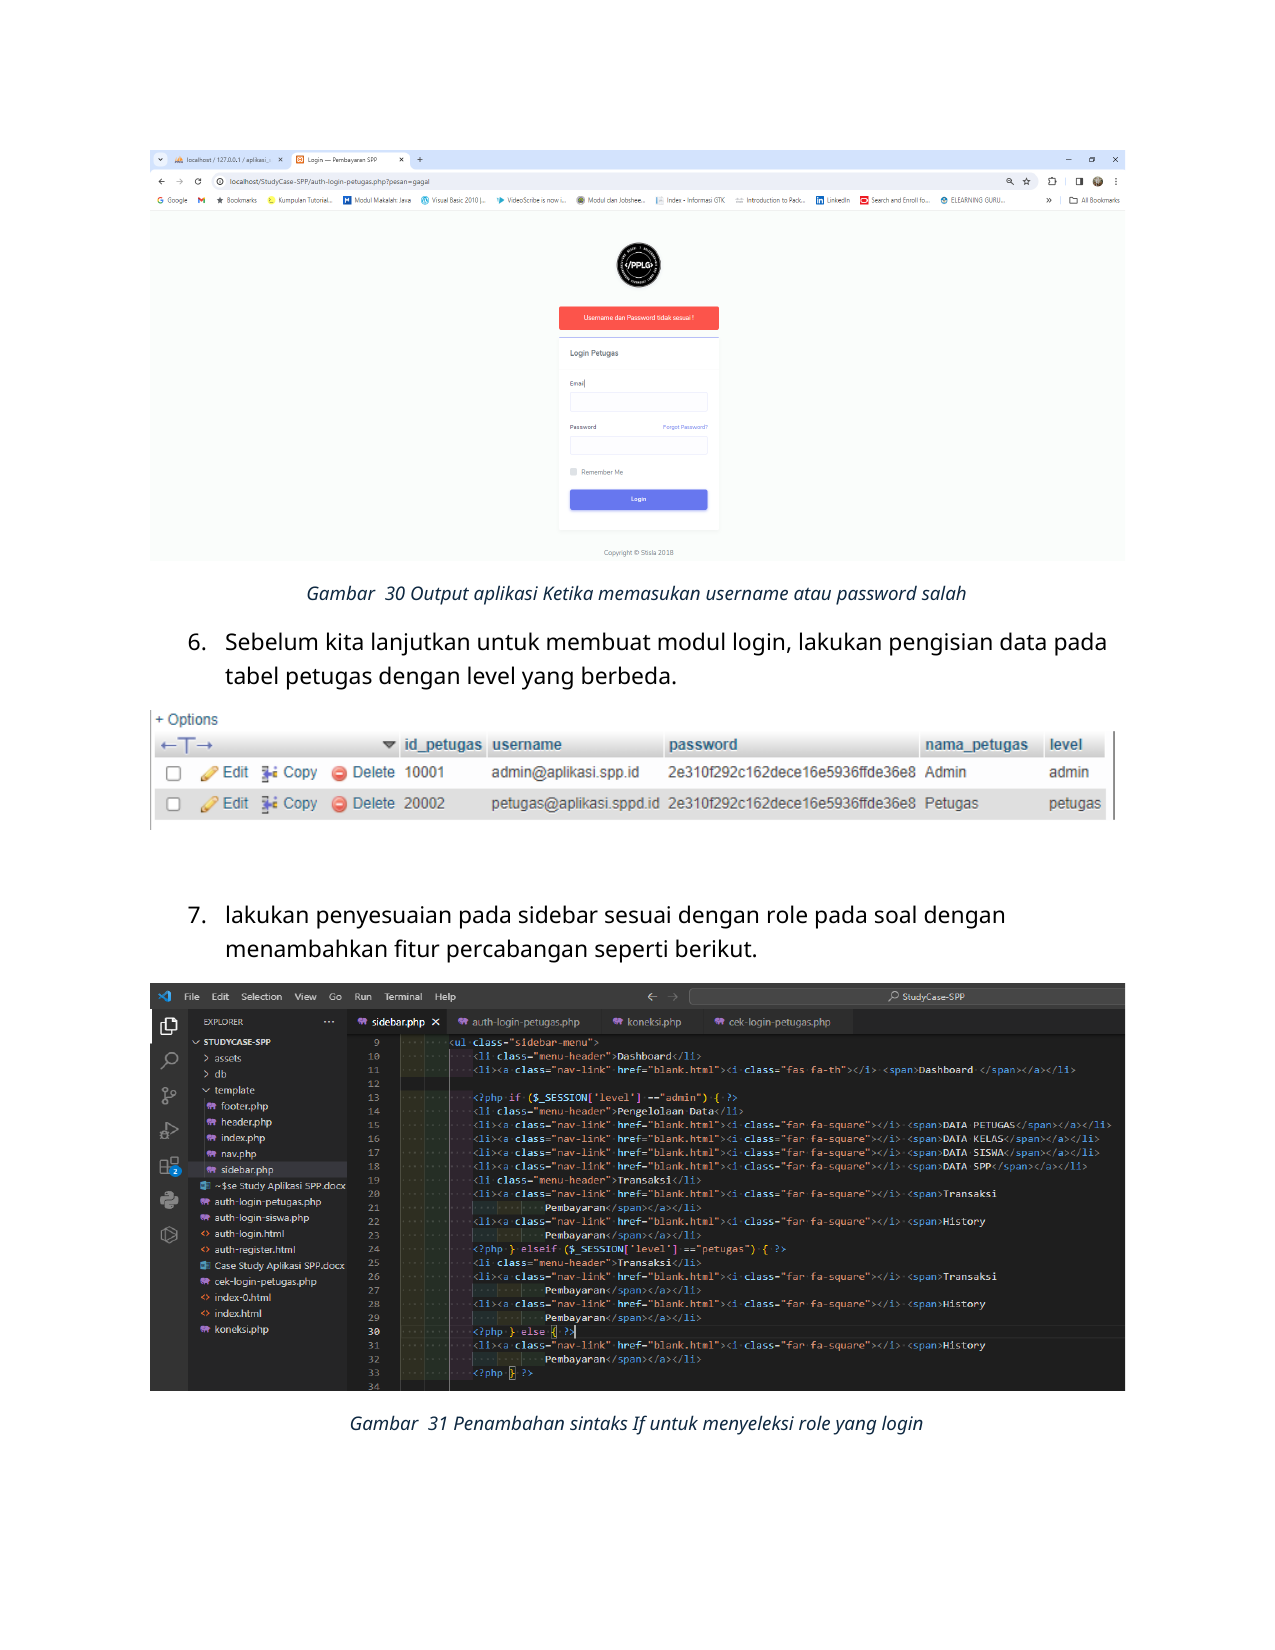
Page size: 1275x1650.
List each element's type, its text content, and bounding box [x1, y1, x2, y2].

picture [150, 150, 1125, 561]
picture [150, 710, 1125, 830]
text Gambar 30 Output aplikasi Ketika memasukan username atau password salah [150, 580, 1125, 605]
list lakukan penyesuaian pada sidebar sesuai dengan role pada soal dengan menambahkan fitur percabangan seperti berikut. [187, 899, 1125, 964]
text Gambar 31 Penambahan sintaks If untuk menyeleksi role yang login [150, 1410, 1125, 1435]
list Sebelum kita lanjutkan untuk membuat modul login, lakukan pengisian data pada tabel petugas dengan level yang berbeda. [187, 626, 1125, 691]
picture [150, 983, 1125, 1391]
